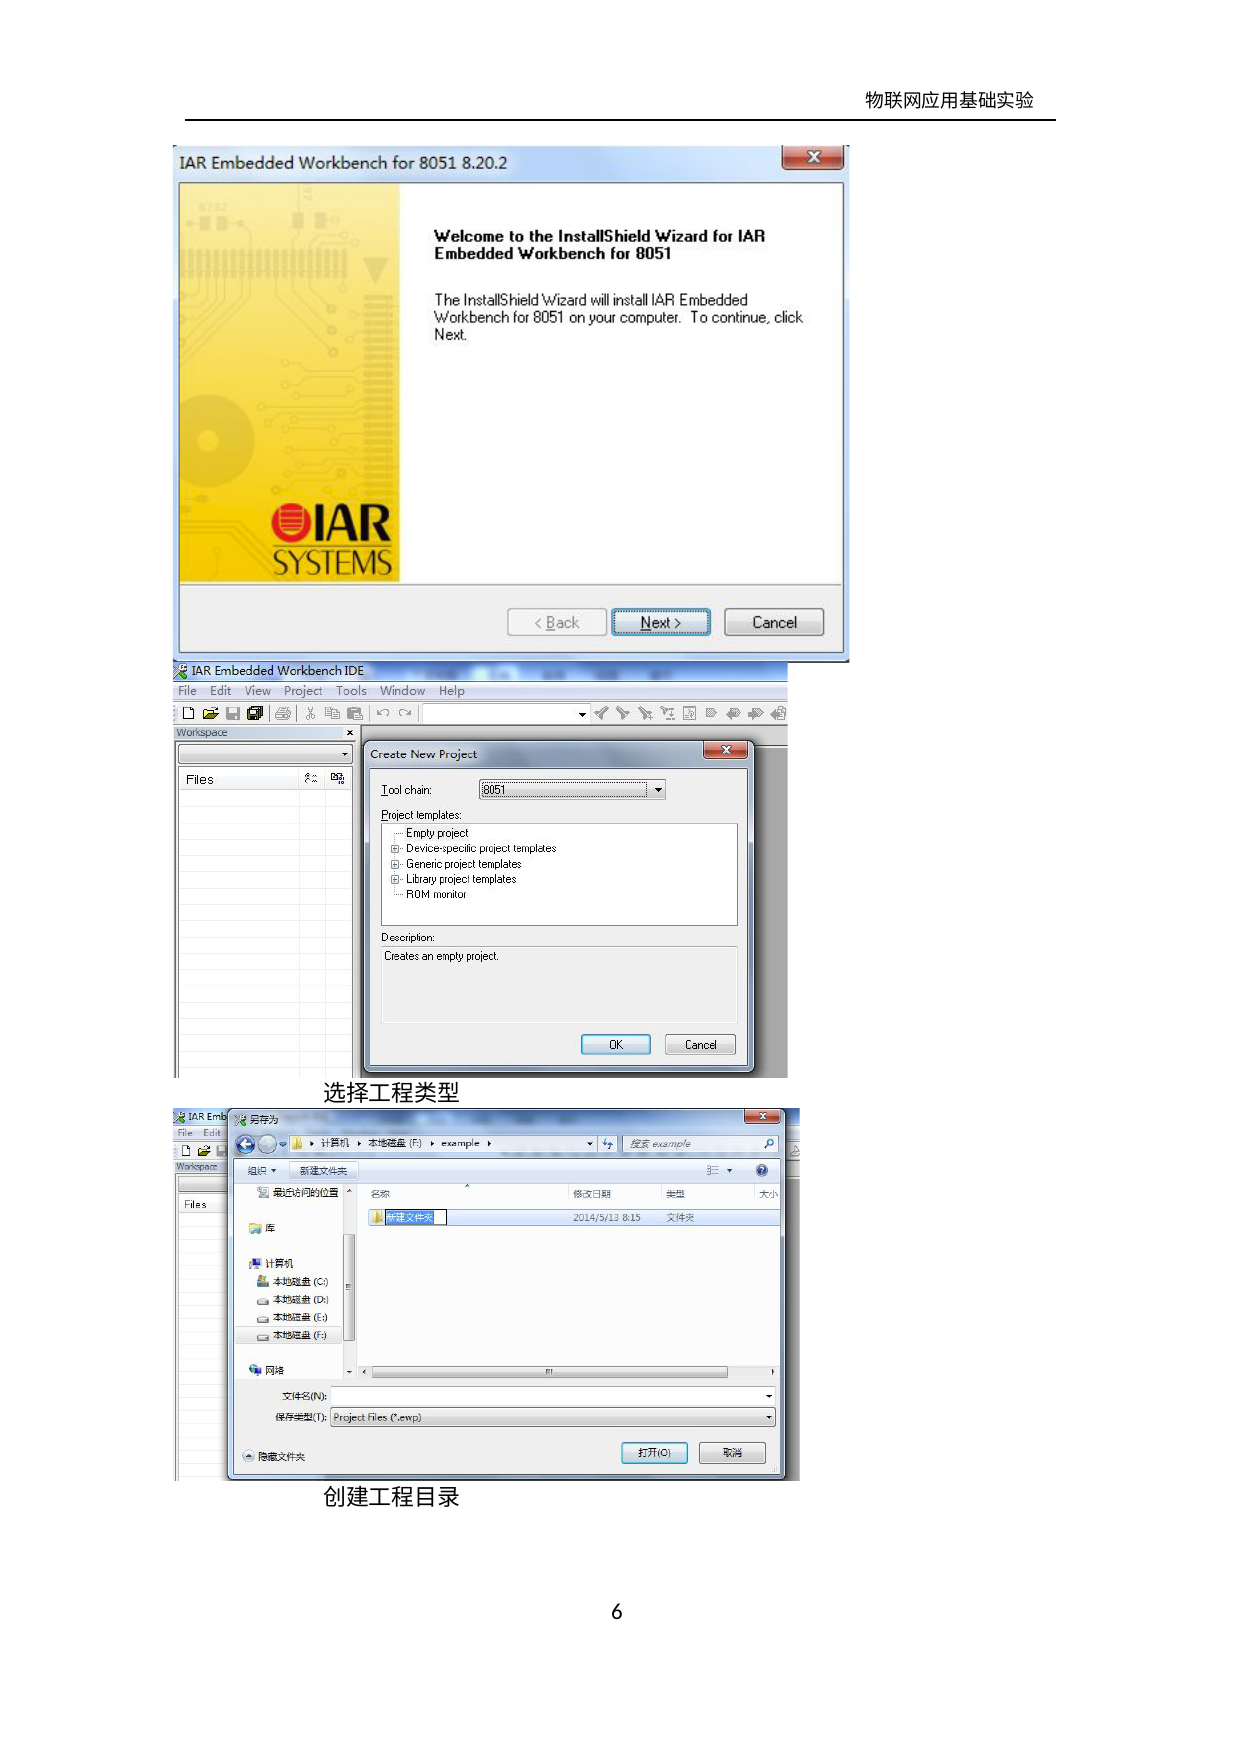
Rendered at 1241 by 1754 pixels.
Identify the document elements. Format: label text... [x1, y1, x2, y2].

text 选择工程类型 [173, 1077, 1090, 1108]
text 创建工程目录 [173, 1481, 1090, 1512]
